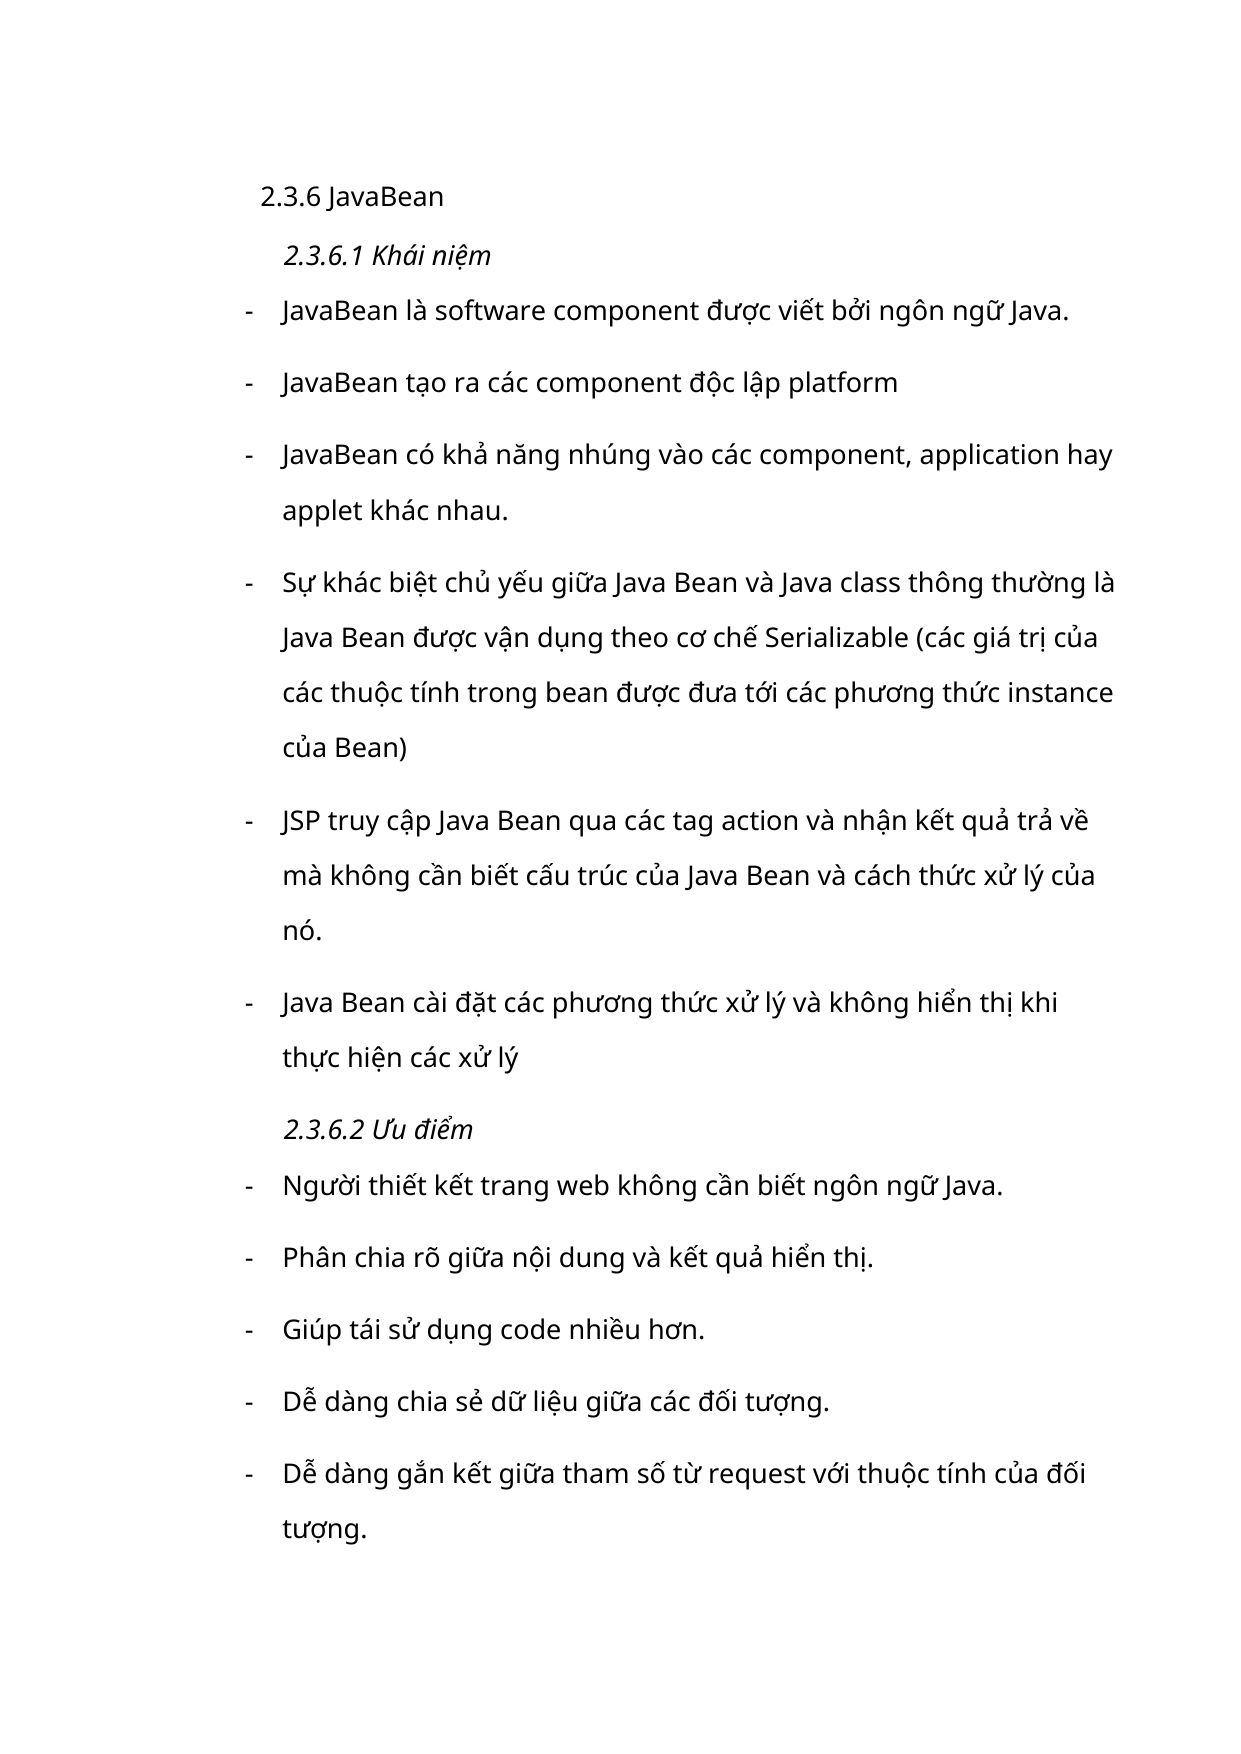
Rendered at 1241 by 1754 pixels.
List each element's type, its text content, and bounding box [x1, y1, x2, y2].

subtitle Ưu điểm [284, 1111, 1122, 1148]
subtitle JavaBean [260, 177, 1122, 214]
list Dễ dàng chia sẻ dữ liệu giữa các đối tượng. [244, 1382, 1122, 1419]
list JavaBean tạo ra các component độc lập platform [244, 364, 1122, 401]
list Java Bean cài đặt các phương thức xử lý và không hiển thị khi thực hiện các xử lý [244, 983, 1122, 1076]
list JSP truy cập Java Bean qua các tag action và nhận kết quả trả về mà không cần biết cấu trúc của Java Bean và cách thức xử lý của nó. [244, 801, 1122, 948]
subtitle Khái niệm [284, 236, 1122, 273]
list Giúp tái sử dụng code nhiều hơn. [244, 1310, 1122, 1347]
list Sự khác biệt chủ yếu giữa Java Bean và Java class thông thường là Java Bean được vận dụng theo cơ chế Serializable (các giá trị của các thuộc tính trong bean được đưa tới các phương thức instance của Bean) [244, 563, 1122, 766]
list Dễ dàng gắn kết giữa tham số từ request với thuộc tính của đối tượng. [244, 1454, 1122, 1546]
list Người thiết kết trang web không cần biết ngôn ngữ Java. [244, 1166, 1122, 1203]
list Phân chia rõ giữa nội dung và kết quả hiển thị. [244, 1238, 1122, 1275]
list JavaBean là software component được viết bởi ngôn ngữ Java. [244, 292, 1122, 329]
list JavaBean có khả năng nhúng vào các component, application hay applet khác nhau. [244, 436, 1122, 528]
